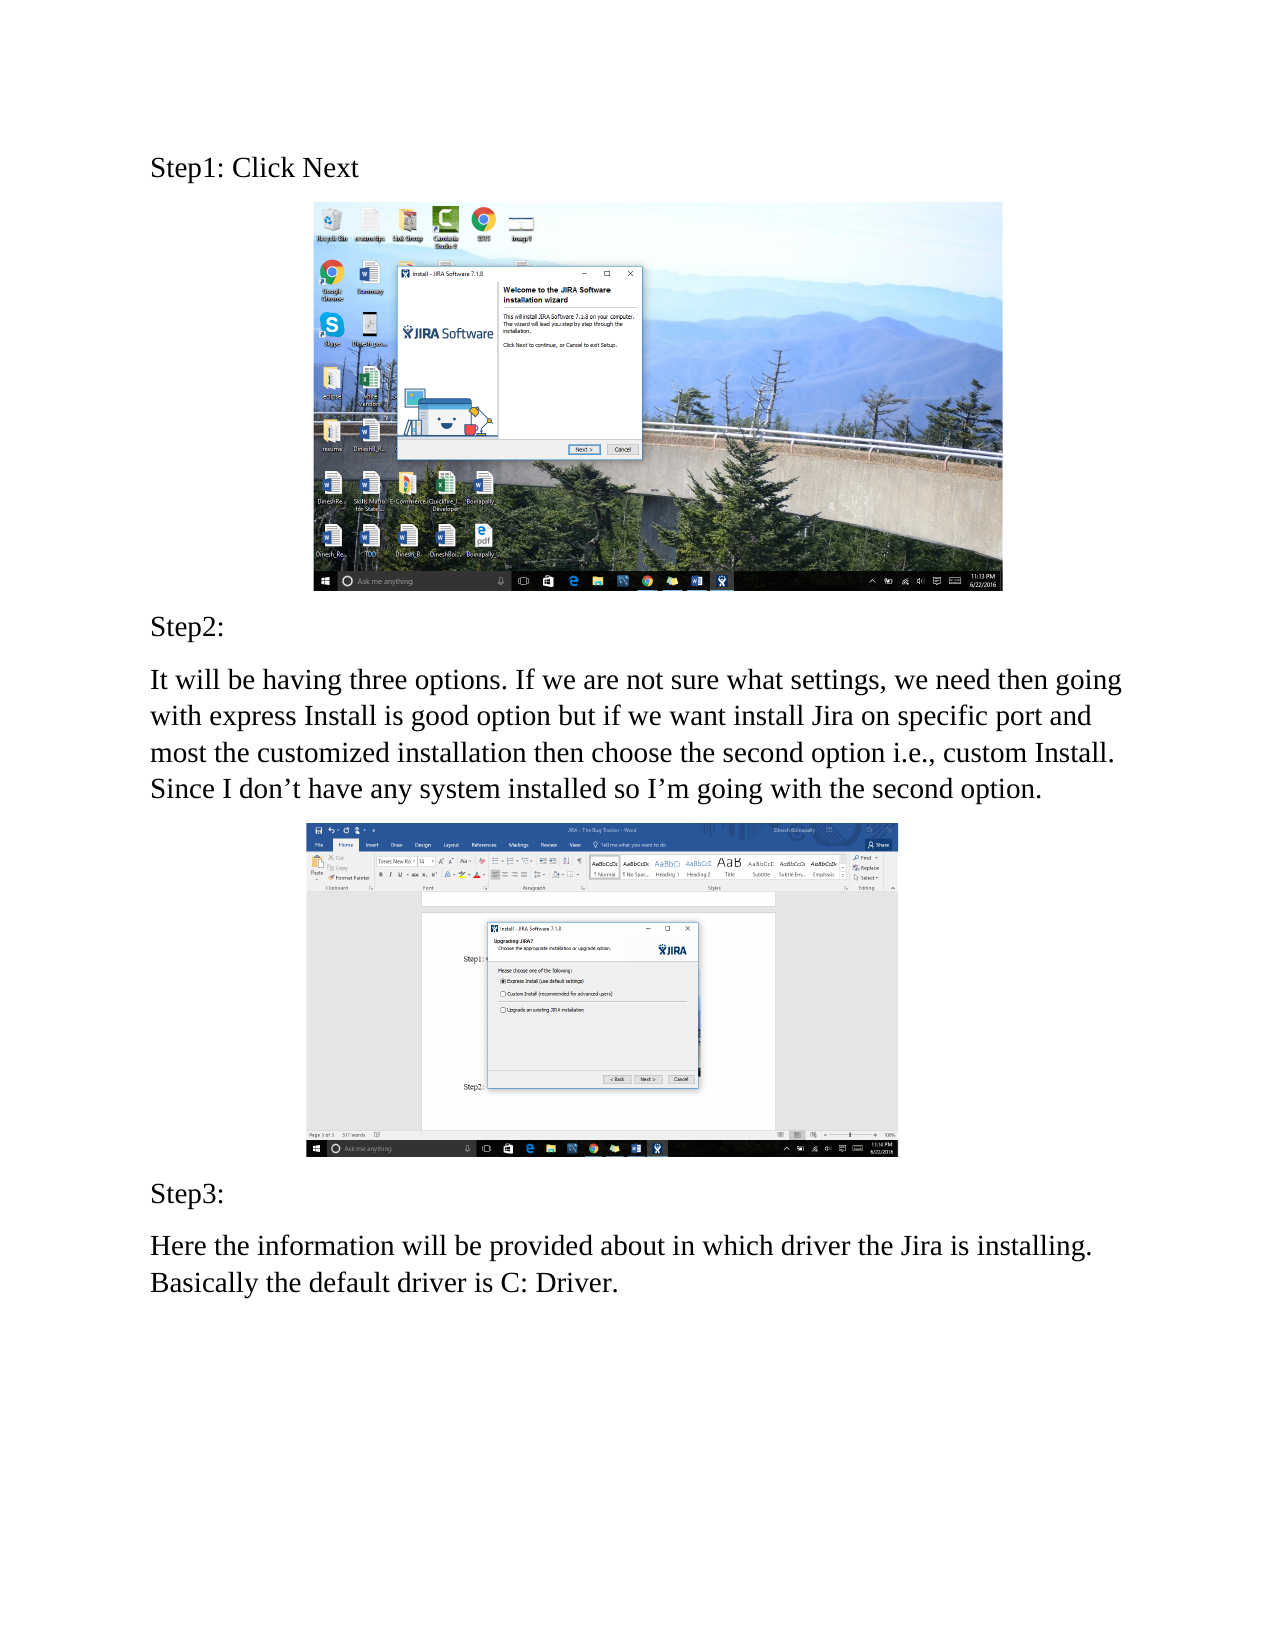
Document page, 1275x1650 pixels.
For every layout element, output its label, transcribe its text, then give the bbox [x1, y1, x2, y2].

text Step1: Click Next [150, 150, 1125, 183]
picture [313, 202, 1003, 591]
picture [306, 823, 899, 1157]
text Step3: [150, 1176, 1125, 1209]
text It will be having three options. If we are not sure what settings, we need then going with express Install is good option but if we want install Jira on specific port and most the customized installation then choose the second option i.e., custom Install. Since I don’t have any system installed so I’m going with the second option. [150, 662, 1125, 804]
text Step2: [150, 609, 1125, 643]
text Here the information will be provided about in which driver the Jira is installing. Basically the default driver is C: Driver. [150, 1228, 1125, 1298]
